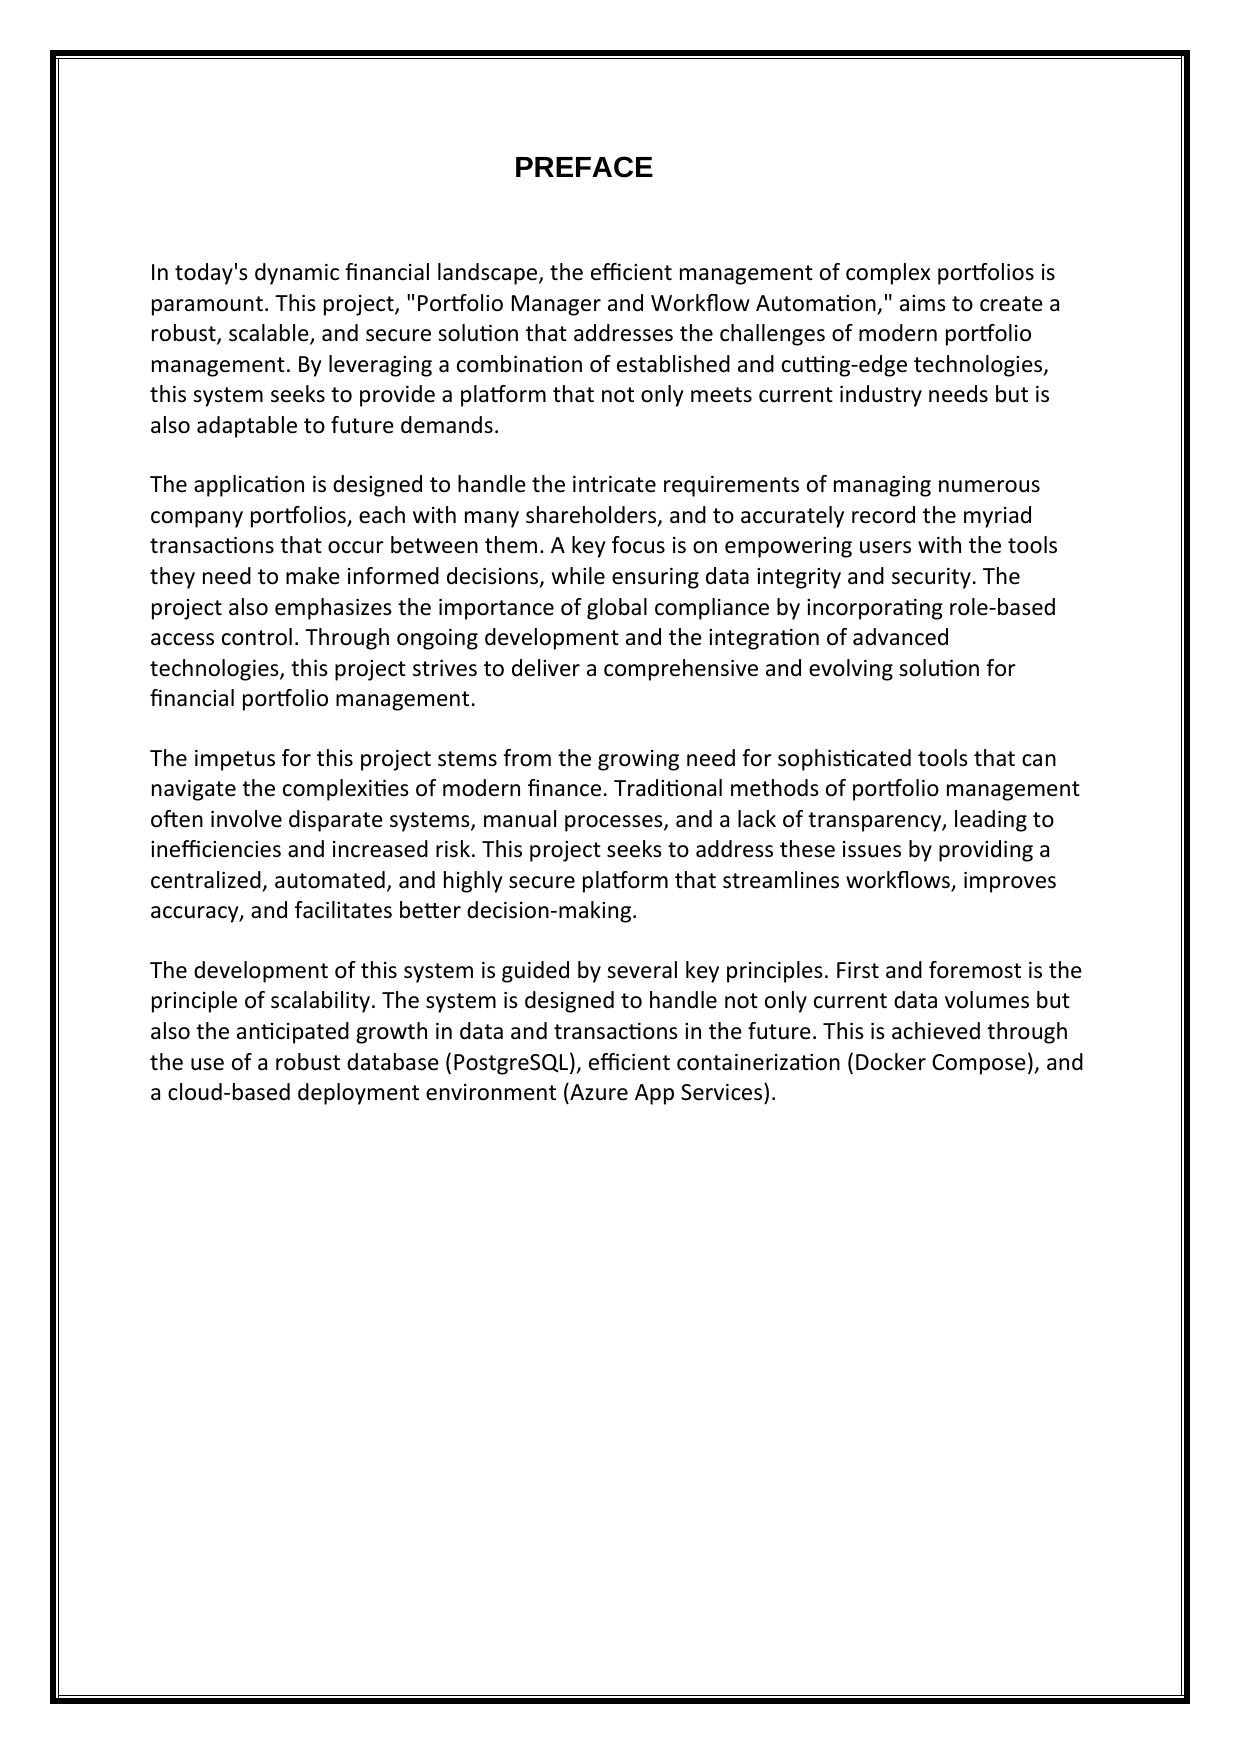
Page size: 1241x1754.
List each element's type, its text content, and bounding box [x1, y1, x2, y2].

text PREFACE [150, 150, 1090, 183]
text The application is designed to handle the intricate requirements of managing numerous company portfolios, each with many shareholders, and to accurately record the myriad transactions that occur between them. A key focus is on empowering users with the tools they need to make informed decisions, while ensuring data integrity and security. The project also emphasizes the importance of global compliance by incorporating role-based access control. Through ongoing development and the integration of advanced technologies, this project strives to deliver a comprehensive and evolving solution for financial portfolio management. [150, 468, 1090, 713]
text The impetus for this project stems from the growing need for sophisticated tools that can navigate the complexities of modern finance. Traditional methods of portfolio management often involve disparate systems, manual processes, and a lack of transparency, leading to inefficiencies and increased risk. This project seeks to address these issues by providing a centralized, automated, and highly secure platform that streamlines workflows, improves accuracy, and facilitates better decision-making. [150, 742, 1090, 925]
text The development of this system is guided by several key principles. First and foremost is the principle of scalability. The system is designed to handle not only current data volumes but also the anticipated growth in data and transactions in the future. This is achieved through the use of a robust database (PostgreSQL), efficient containerization (Docker Compose), and a cloud-based deployment environment (Azure App Services). [150, 954, 1090, 1107]
text In today's dynamic financial landscape, the efficient management of complex portfolios is paramount. This project, "Portfolio Manager and Workflow Automation," aims to create a robust, scalable, and secure solution that addresses the challenges of modern portfolio management. By leveraging a combination of established and cutting-edge technologies, this system seeks to provide a platform that not only meets current industry needs but is also adaptable to future demands. [150, 256, 1090, 439]
